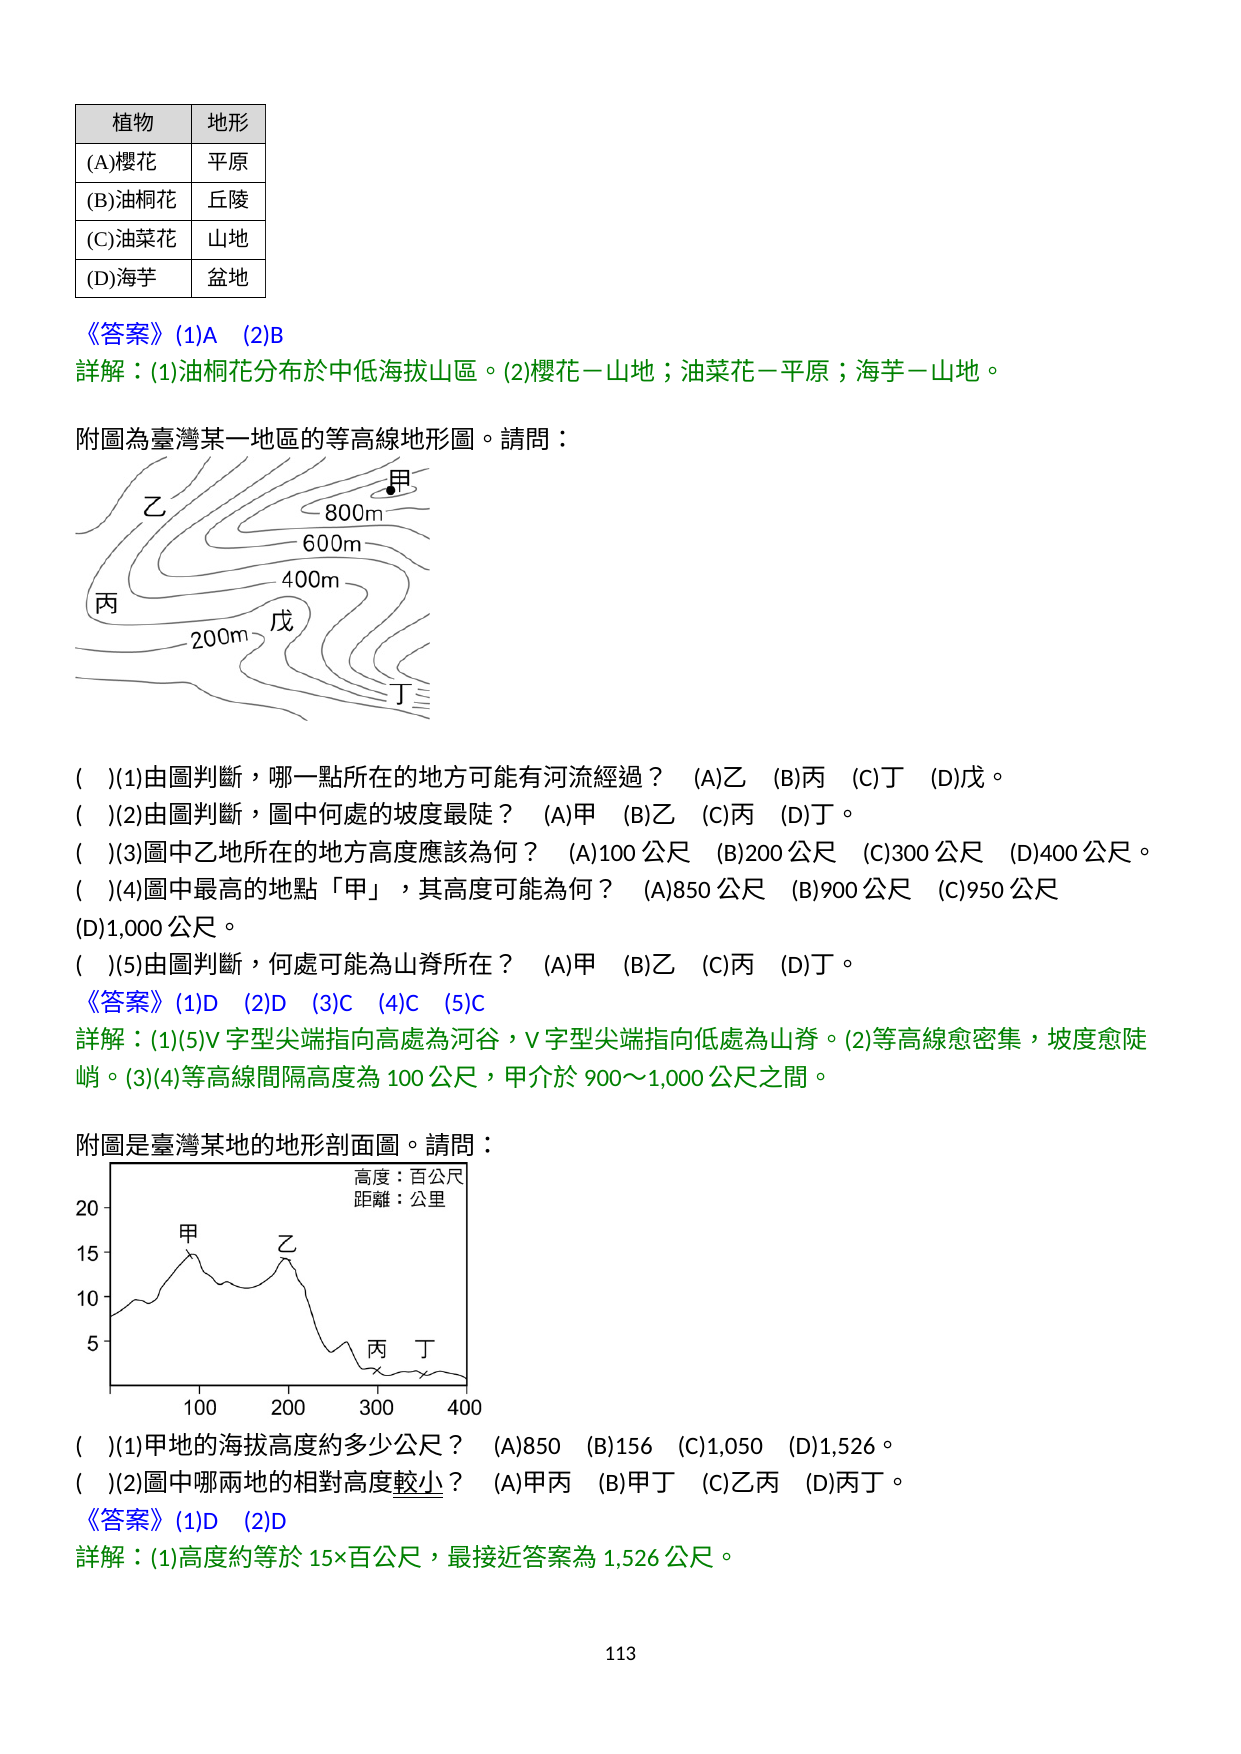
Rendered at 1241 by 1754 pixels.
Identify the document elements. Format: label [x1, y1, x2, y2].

picture [75, 456, 430, 721]
picture [75, 1162, 482, 1419]
